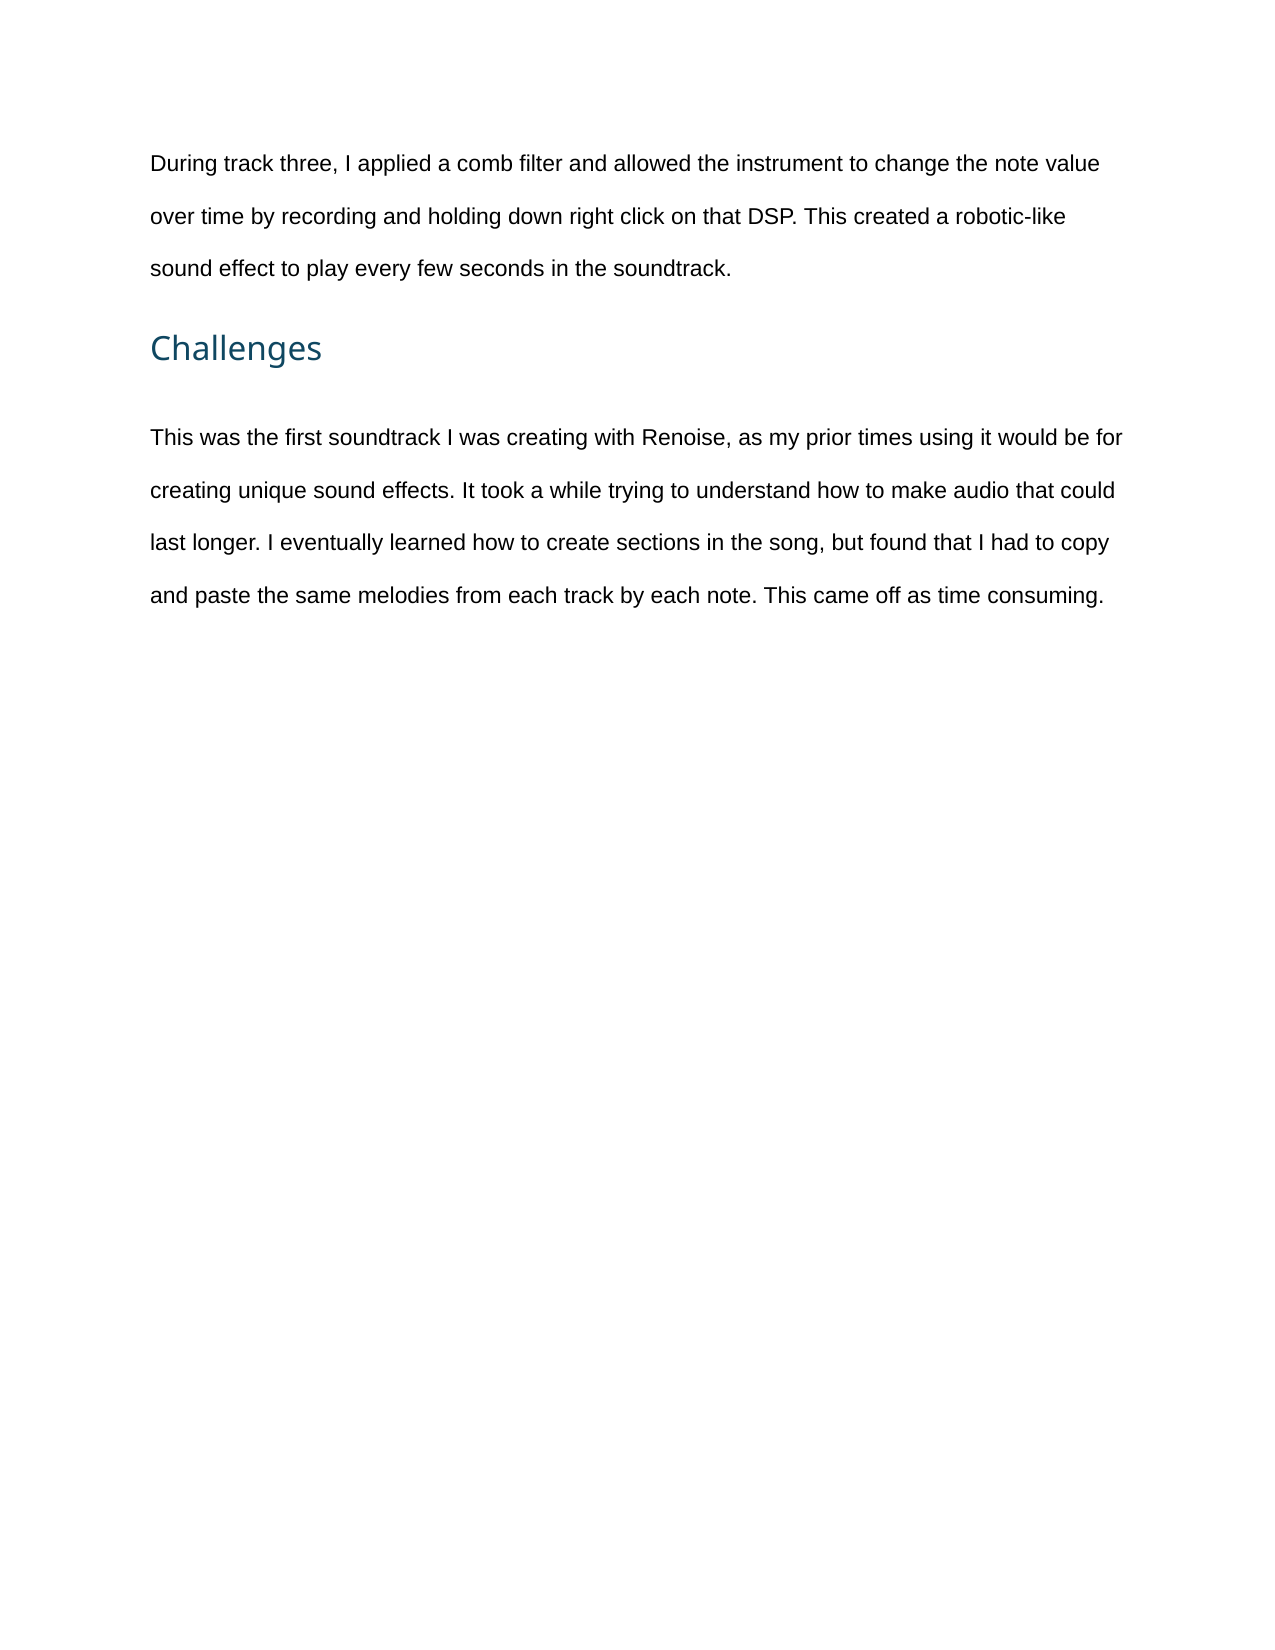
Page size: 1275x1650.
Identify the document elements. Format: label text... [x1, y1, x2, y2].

text This was the first soundtrack I was creating with Renoise, as my prior times using it would be for creating unique sound effects. It took a while trying to understand how to make audio that could last longer. I eventually learned how to create sections in the song, but found that I had to copy and paste the same melodies from each track by each note. This came off as time consuming. [150, 424, 1125, 608]
text During track three, I applied a comb filter and allowed the instrument to change the note value over time by recording and holding down right click on that DSP. This created a robotic-like sound effect to play every few seconds in the soundtrack. [150, 150, 1125, 282]
subtitle Challenges [150, 325, 1125, 370]
